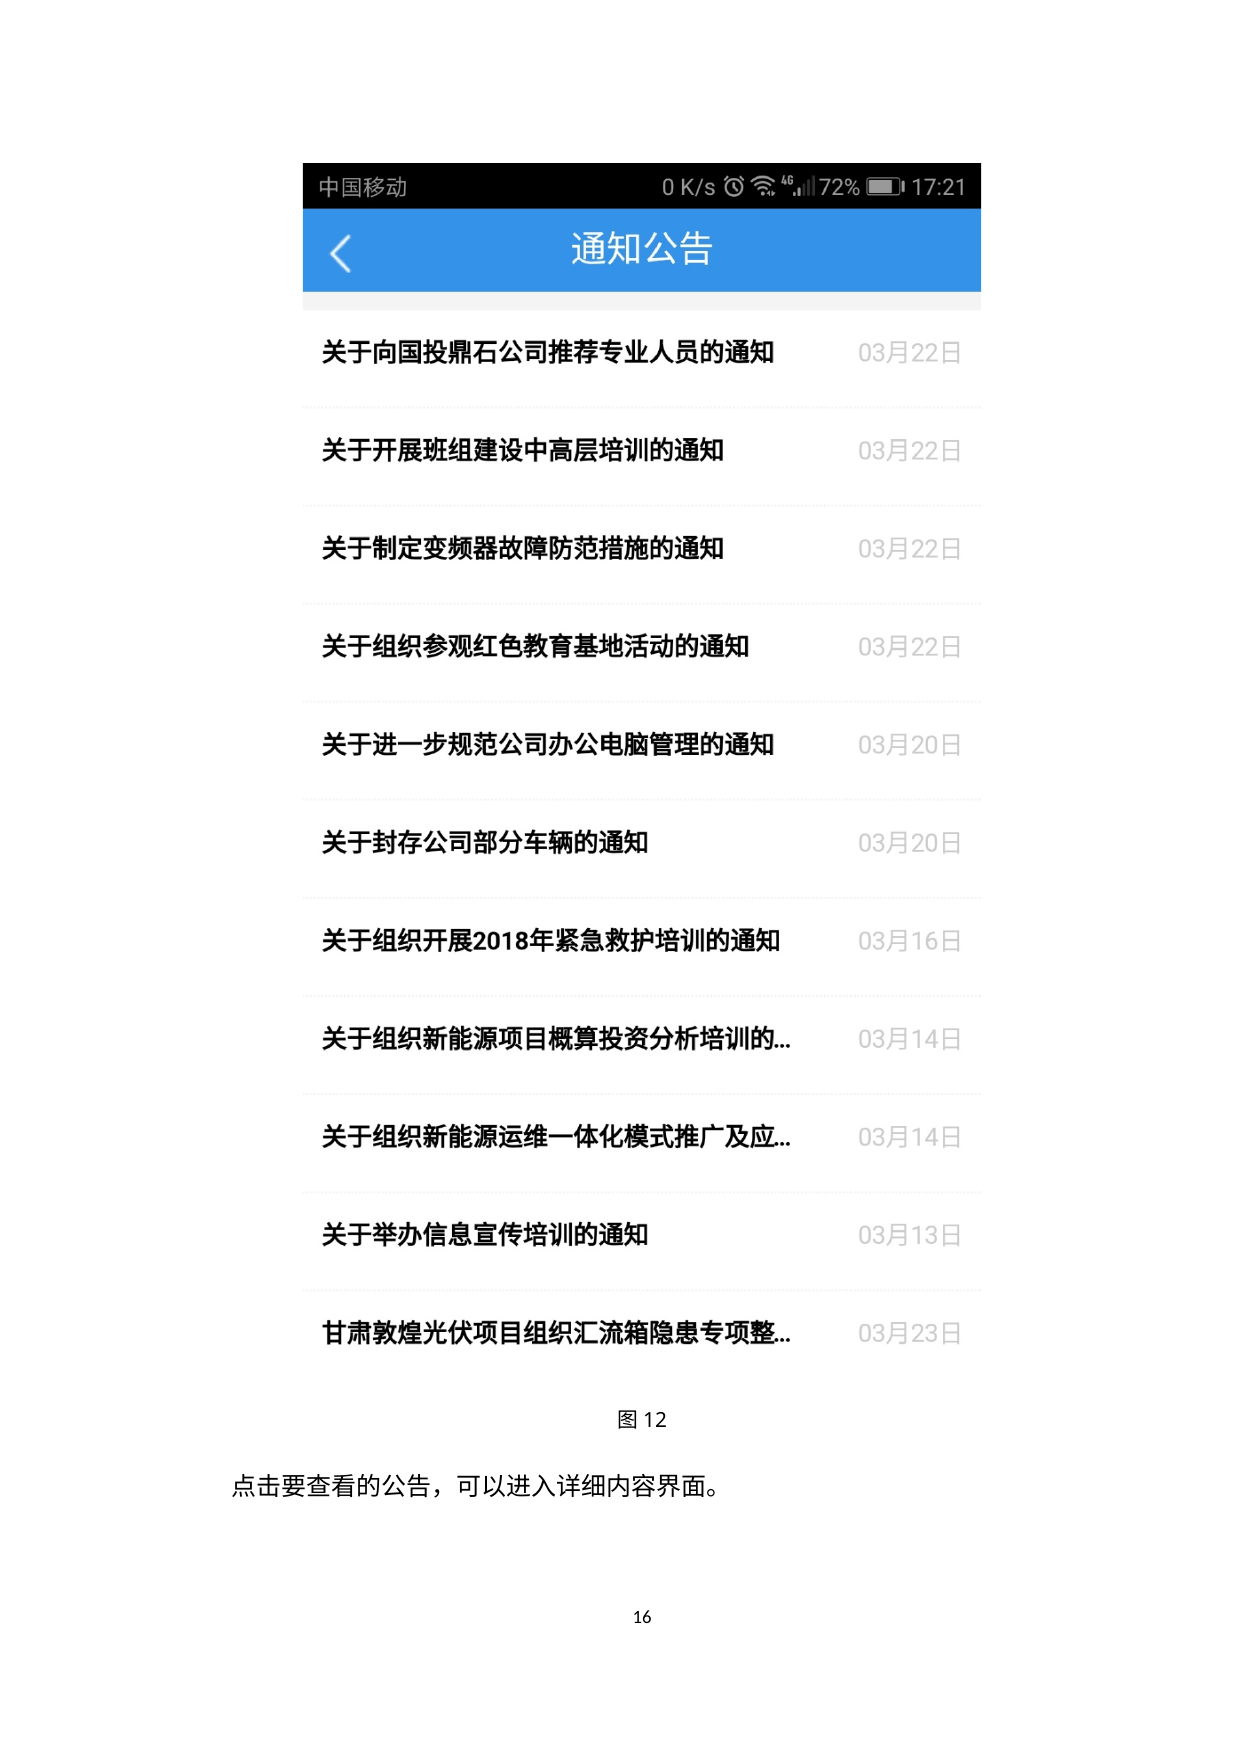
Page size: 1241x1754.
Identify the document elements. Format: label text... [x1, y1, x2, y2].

picture [302, 163, 982, 1370]
text 图 12 [187, 1402, 1053, 1436]
text 点击要查看的公告，可以进入详细内容界面。 [187, 1451, 1053, 1518]
